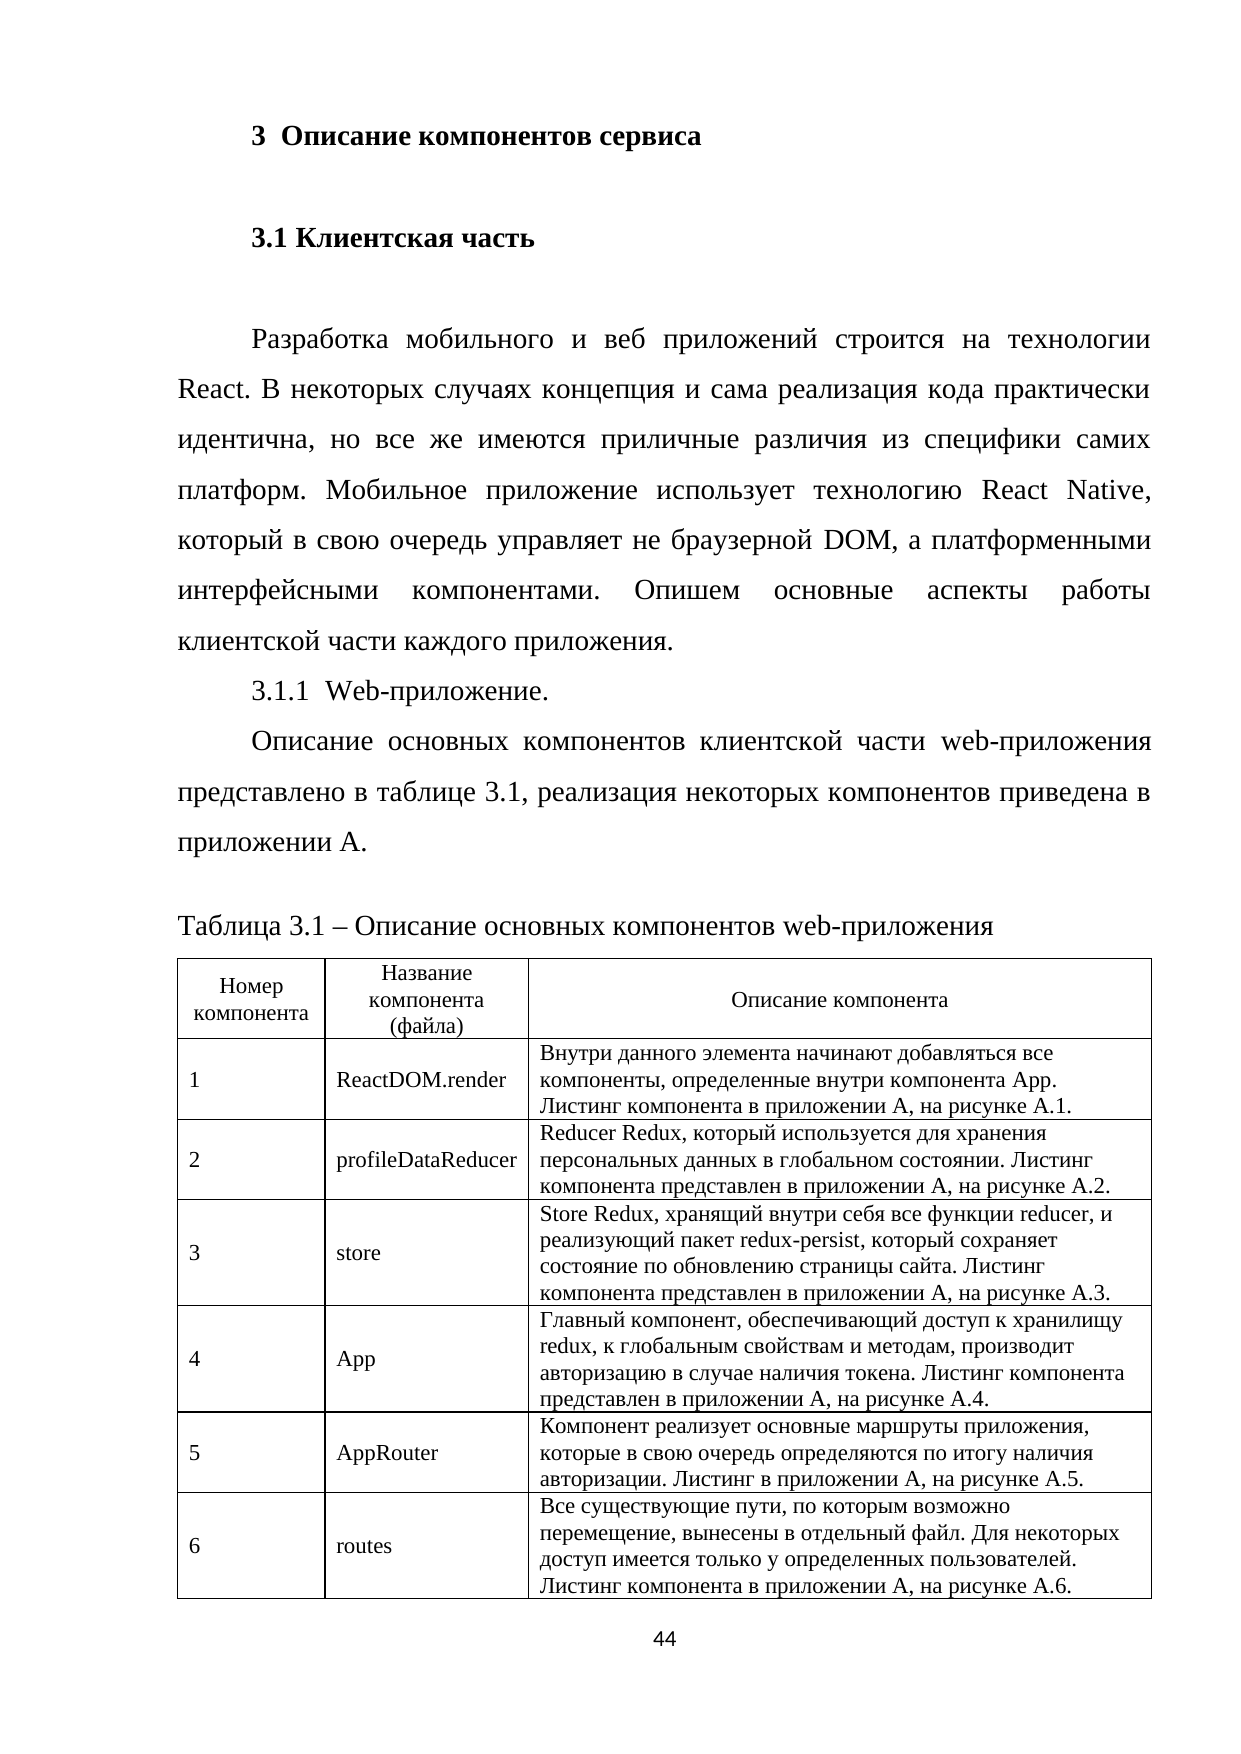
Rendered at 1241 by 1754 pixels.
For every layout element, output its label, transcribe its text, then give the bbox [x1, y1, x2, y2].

table_cell store [326, 1200, 528, 1305]
table_cell 5 [178, 1413, 324, 1492]
table_cell 1 [178, 1039, 324, 1118]
table_cell AppRouter [326, 1413, 528, 1492]
list Описание компонентов сервиса [177, 118, 1152, 152]
table_cell ReactDOM.render [326, 1039, 528, 1118]
table_cell 6 [178, 1493, 324, 1598]
table_cell 3 [178, 1200, 324, 1305]
table_cell Store Redux, хранящий внутри себя все функции reducer, и реализующий пакет redux-persist, который сохраняет состояние по обновлению страницы сайта. Листинг компонента представлен в приложении А, на рисунке А.3. [529, 1200, 1151, 1305]
table_cell Все существующие пути, по которым возможно перемещение, вынесены в отдельный файл. Для некоторых доступ имеется только у определенных пользователей. Листинг компонента в приложении А, на рисунке А.6. [529, 1493, 1151, 1598]
text Таблица 3.1 – Описание основных компонентов web-приложения [177, 908, 1152, 941]
table_header Название компонента (файла) [326, 959, 528, 1038]
table_cell 2 [178, 1120, 324, 1198]
list Клиентская часть [177, 220, 1152, 254]
table_cell Главный компонент, обеспечивающий доступ к хранилищу redux, к глобальным свойствам и методам, производит авторизацию в случае наличия токена. Листинг компонента представлен в приложении А, на рисунке А.4. [529, 1306, 1151, 1411]
table_cell Компонент реализует основные маршруты приложения, которые в свою очередь определяются по итогу наличия авторизации. Листинг в приложении А, на рисунке А.5. [529, 1413, 1151, 1492]
table_cell 4 [178, 1306, 324, 1411]
table_header Номер компонента [178, 959, 324, 1038]
text Разработка мобильного и веб приложений строится на технологии React. В некоторых случаях концепция и сама реализация кода практически идентична, но все же имеются приличные различия из специфики самих платформ. Мобильное приложение использует технологию React Native, который в свою очередь управляет не браузерной DOM, а платформенными интерфейсными компонентами. Опишем основные аспекты работы клиентской части каждого приложения. [177, 321, 1152, 656]
table_cell App [326, 1306, 528, 1411]
table_cell profileDataReducer [326, 1120, 528, 1198]
table_cell routes [326, 1493, 528, 1598]
text Описание основных компонентов клиентской части web-приложения представлено в таблице 3.1, реализация некоторых компонентов приведена в приложении А. [177, 723, 1152, 858]
table_cell Reducer Redux, который используется для хранения персональных данных в глобальном состоянии. Листинг компонента представлен в приложении А, на рисунке А.2. [529, 1120, 1151, 1198]
table_header Описание компонента [529, 959, 1151, 1038]
table_cell Внутри данного элемента начинают добавляться все компоненты, определенные внутри компонента App. Листинг компонента в приложении А, на рисунке А.1. [529, 1039, 1151, 1118]
list Web-приложение. [177, 673, 1152, 707]
